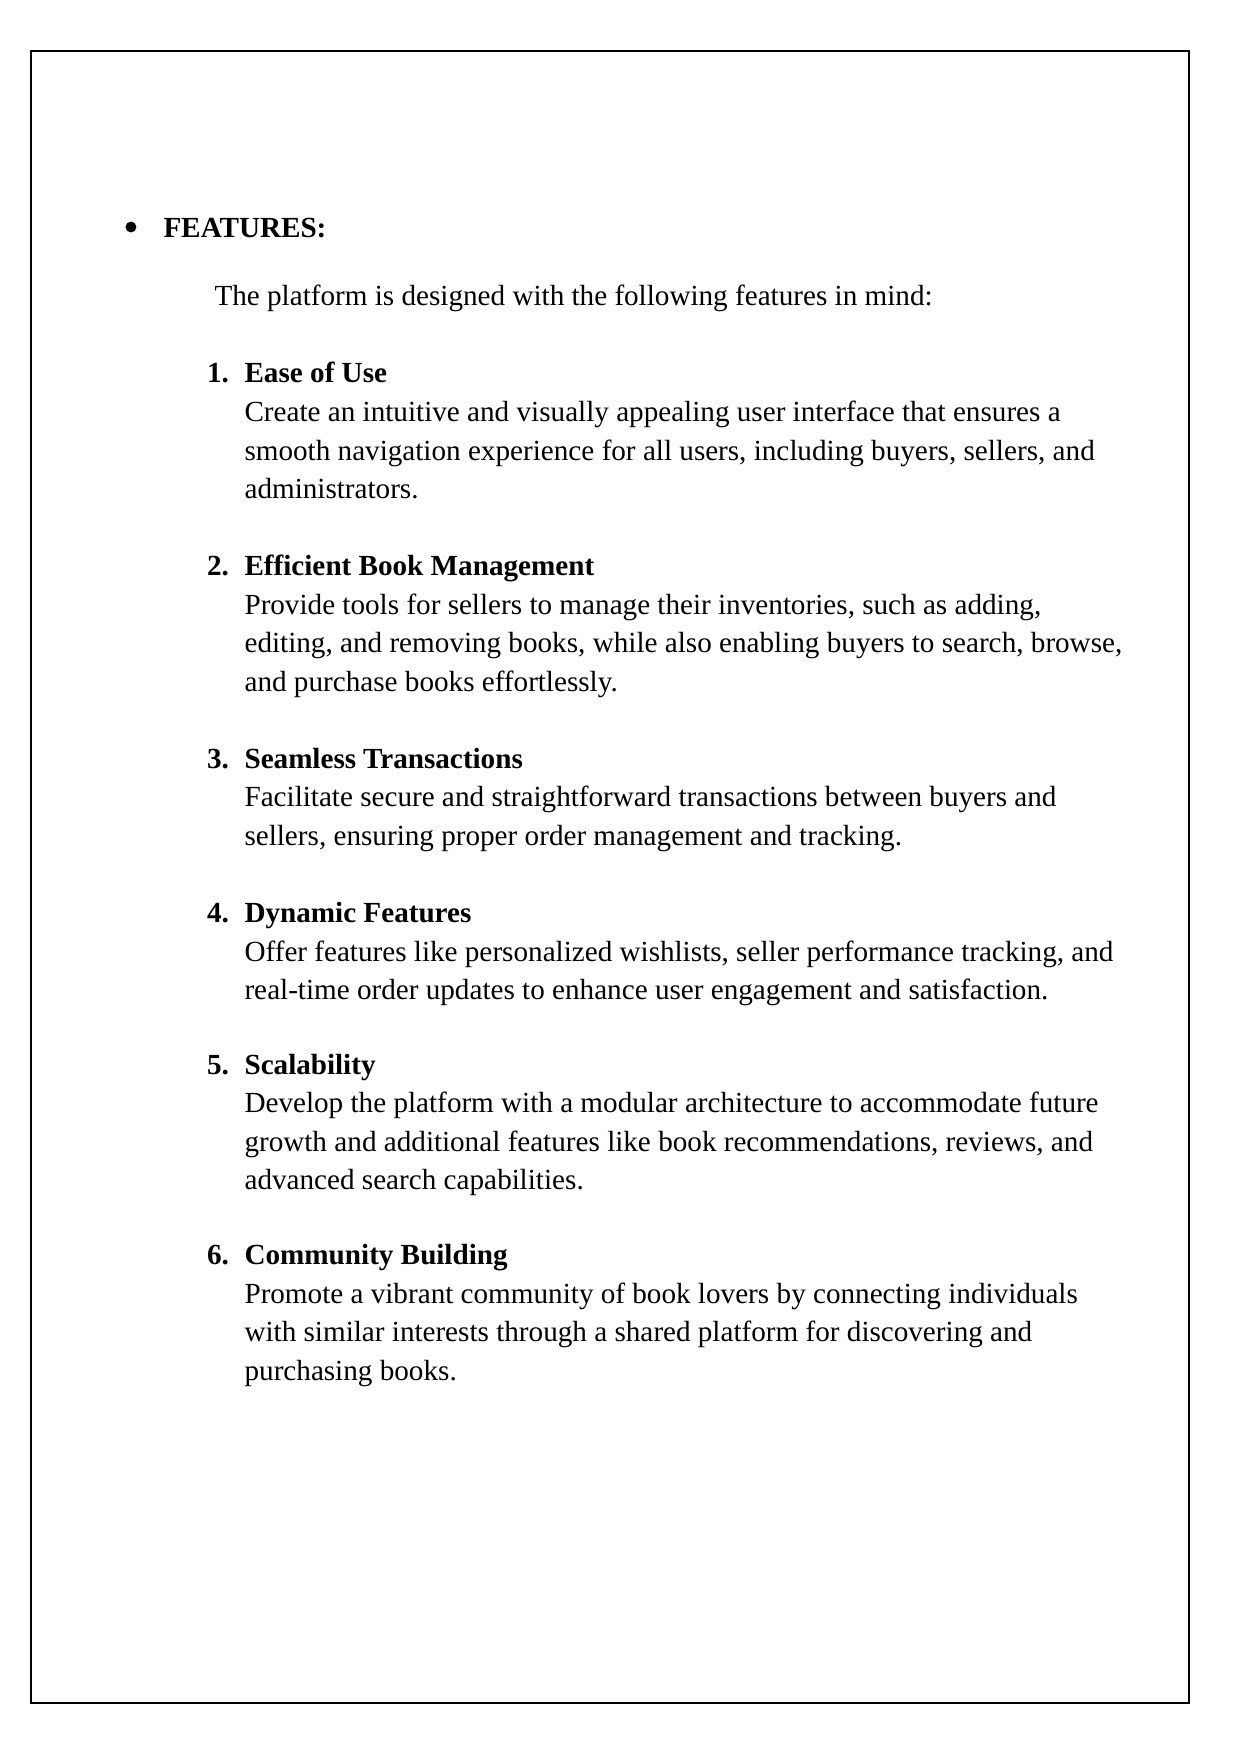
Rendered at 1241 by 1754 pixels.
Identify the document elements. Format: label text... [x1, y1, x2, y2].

list FEATURES: [126, 210, 1137, 244]
list Seamless Transactions Facilitate secure and straightforward transactions between buyers and sellers, ensuring proper order management and tracking. [207, 741, 1137, 852]
list The platform is designed with the following features in mind: [163, 278, 1137, 312]
list Scalability Develop the platform with a modular architecture to accommodate future growth and additional features like book recommendations, reviews, and advanced search capabilities. [207, 1047, 1137, 1196]
list Ease of Use Create an intuitive and visually appealing user interface that ensures a smooth navigation experience for all users, including buyers, sellers, and administrators. [207, 356, 1137, 505]
list Community Building Promote a vibrant community of book lovers by connecting individuals with similar interests through a shared platform for discovering and purchasing books. [207, 1237, 1137, 1386]
list Efficient Book Management Provide tools for sellers to manage their inventories, such as adding, editing, and removing books, while also enabling buyers to search, browse, and purchase books effortlessly. [207, 548, 1137, 697]
list Dynamic Features Offer features like personalized wishlists, seller performance tracking, and real-time order updates to enhance user engagement and satisfaction. [207, 895, 1137, 1006]
